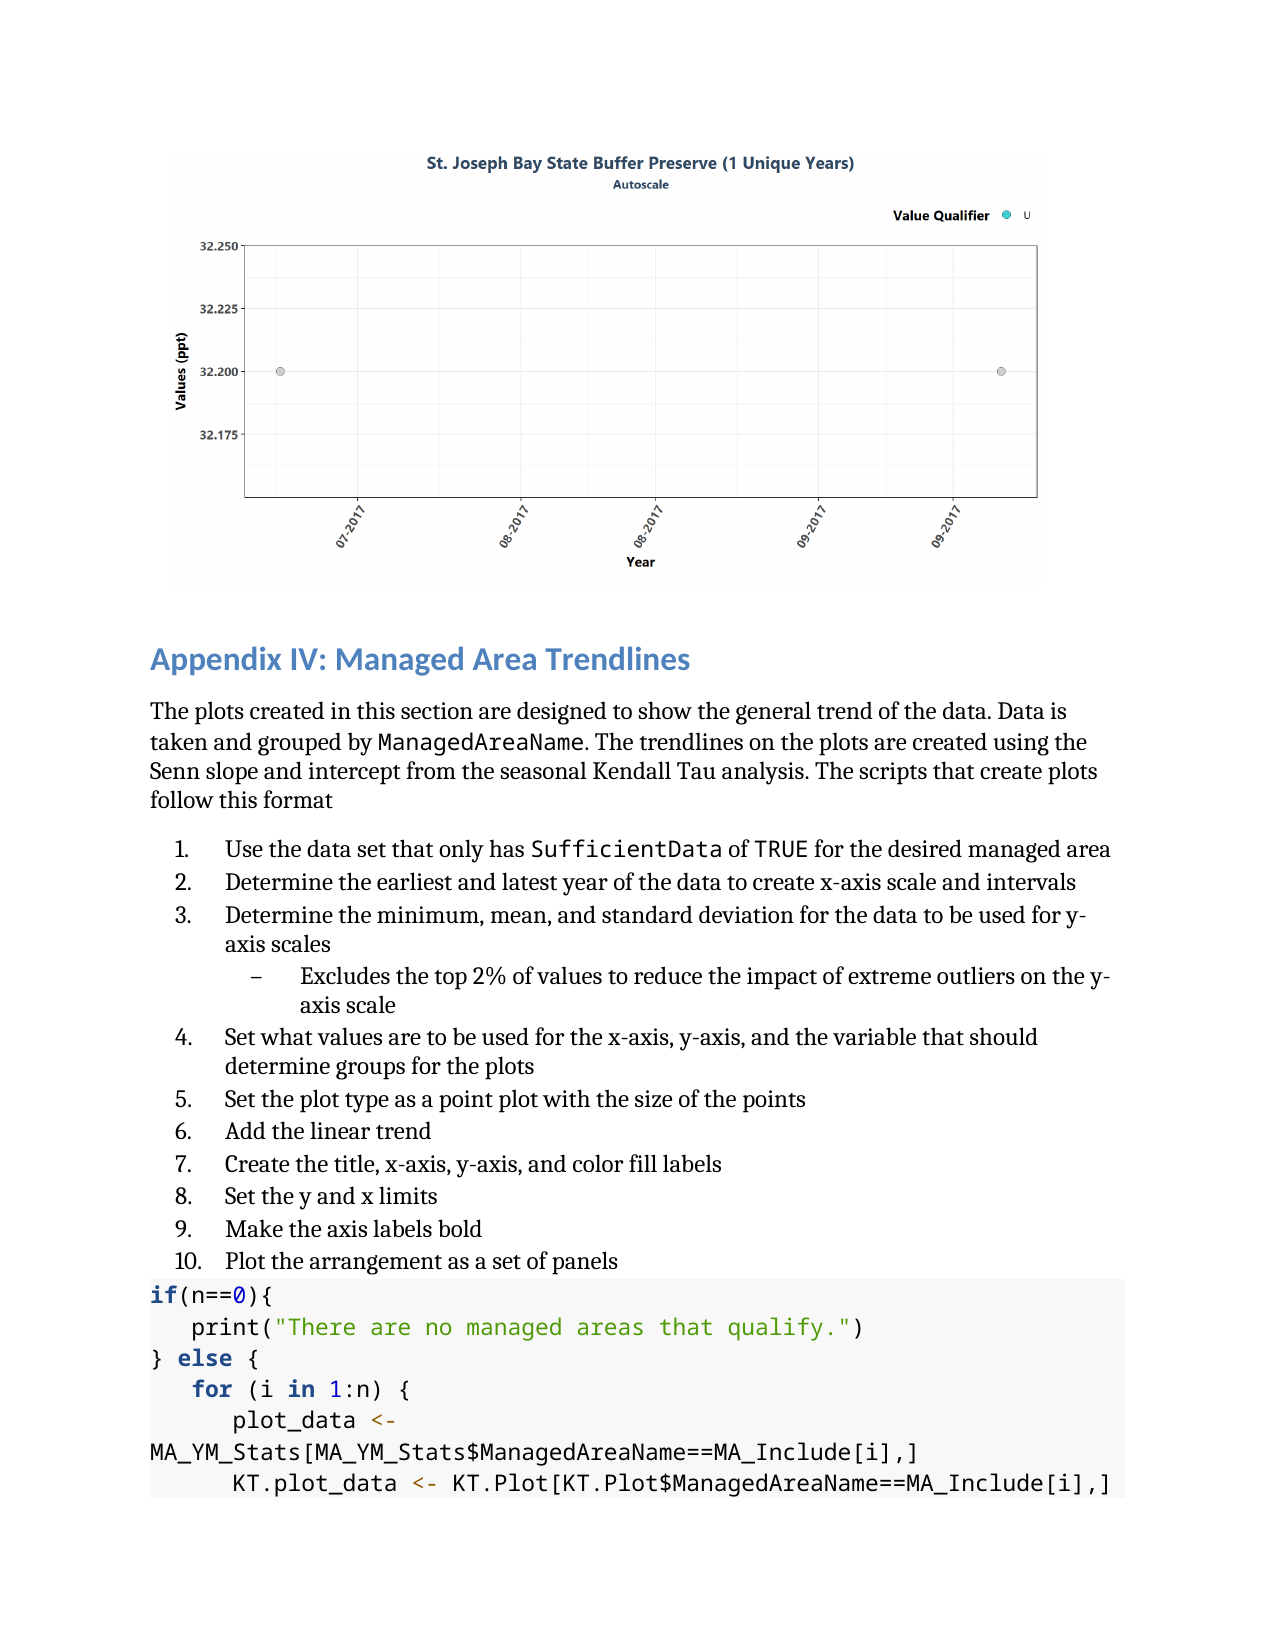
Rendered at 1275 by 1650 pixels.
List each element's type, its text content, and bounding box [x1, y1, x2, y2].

subtitle Appendix IV: Managed Area Trendlines [150, 637, 1125, 678]
list Set what values are to be used for the x-axis, y-axis, and the variable that should determine groups for the plots [175, 1023, 1125, 1081]
list Use the data set that only has SufficientData of TRUE for the desired managed area [175, 833, 1125, 864]
list Create the title, x-axis, y-axis, and color fill labels [175, 1149, 1125, 1178]
list Make the axis labels bold [175, 1214, 1125, 1243]
list Set the plot type as a point plot with the size of the points [175, 1084, 1125, 1113]
list Plot the arrangement as a set of panels [175, 1247, 1125, 1276]
list Determine the earliest and latest year of the data to create x-axis scale and intervals [175, 868, 1125, 897]
list Add the linear trend [175, 1117, 1125, 1146]
picture [168, 150, 1044, 588]
list Set the y and x limits [175, 1182, 1125, 1211]
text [150, 1279, 1125, 1498]
list Determine the minimum, mean, and standard deviation for the data to be used for y-axis scales [175, 901, 1125, 958]
text The plots created in this section are designed to show the general trend of the data. Data is taken and grouped by ManagedAreaName. The trendlines on the plots are created using the Senn slope and intercept from the seasonal Kendall Tau analysis. The scripts that create plots follow this format [150, 697, 1125, 814]
list Excludes the top 2% of values to reduce the impact of extreme outliers on the y-axis scale [250, 962, 1125, 1019]
